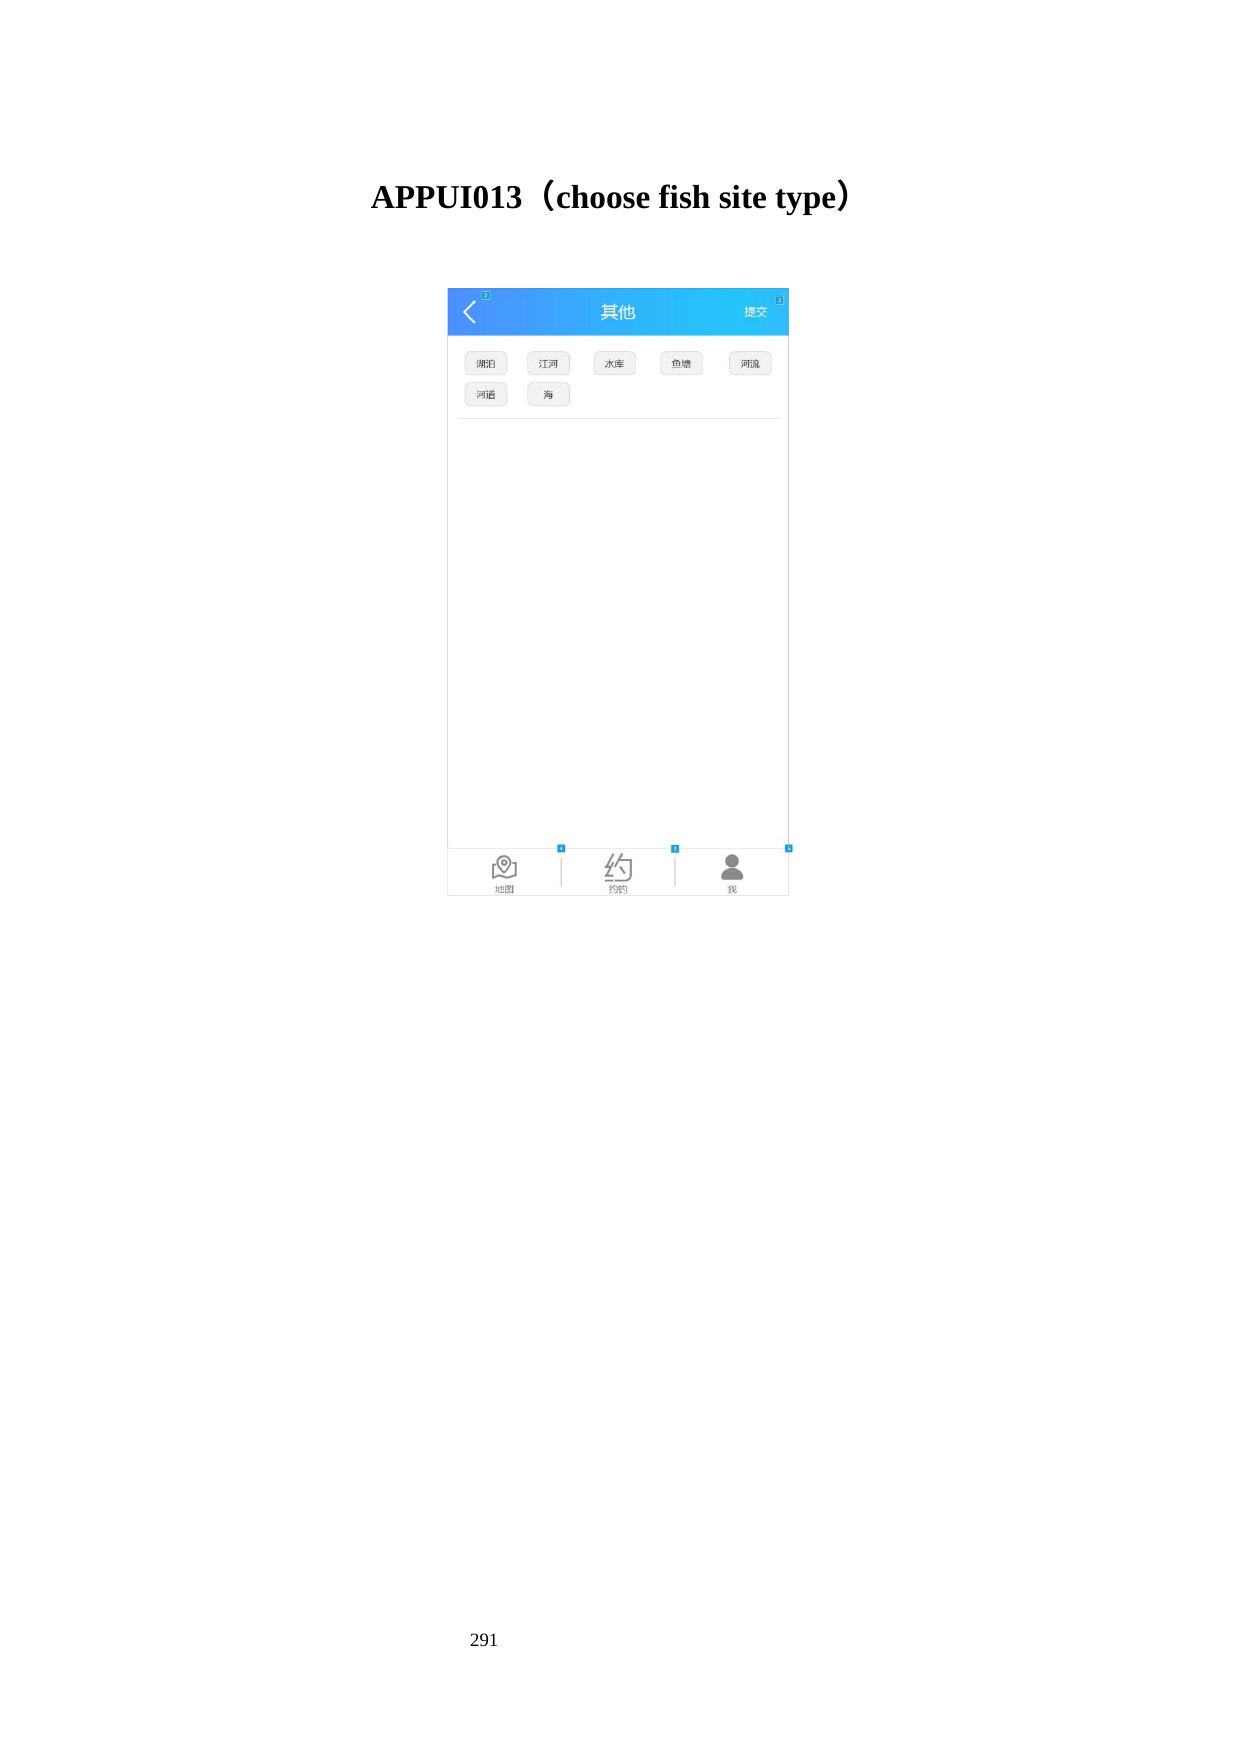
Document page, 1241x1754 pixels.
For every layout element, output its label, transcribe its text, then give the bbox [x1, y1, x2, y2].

picture [447, 288, 793, 896]
subtitle APPUI013（choose fish site type） [187, 162, 1053, 227]
